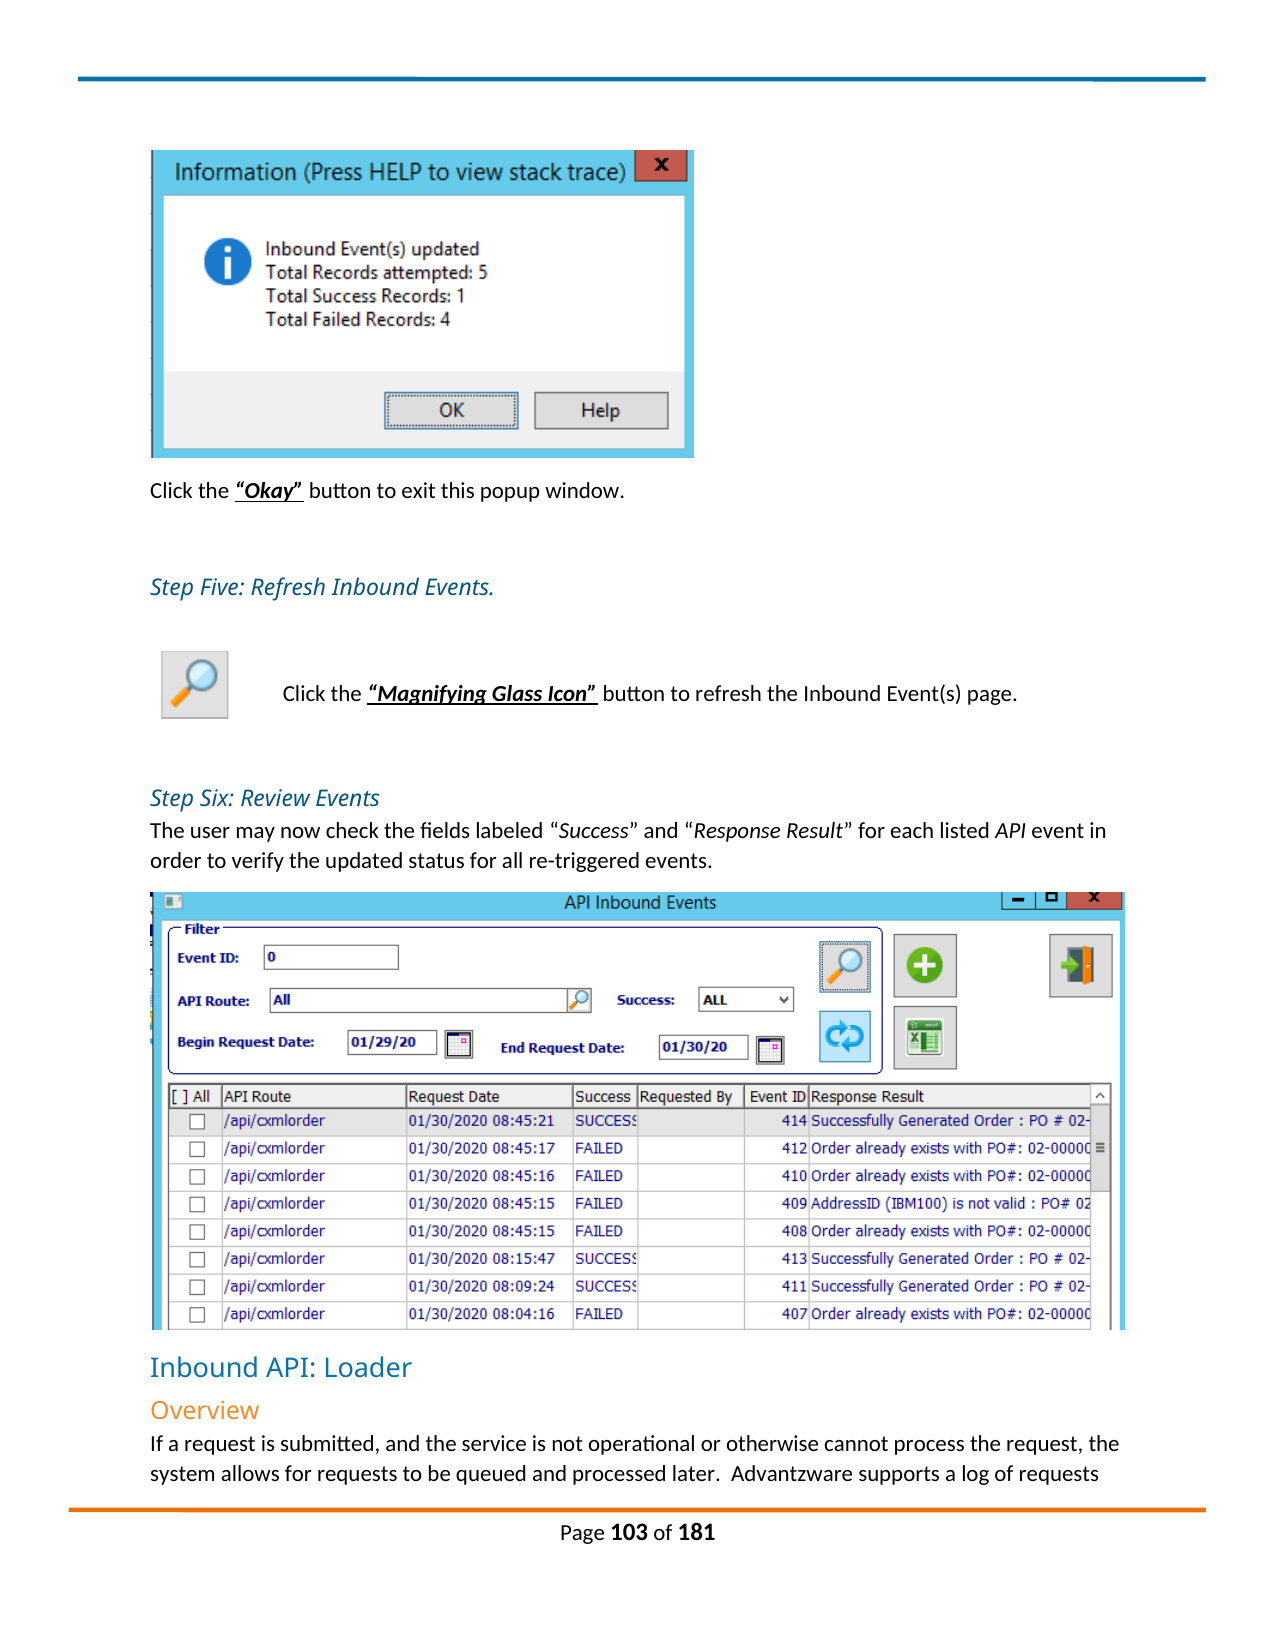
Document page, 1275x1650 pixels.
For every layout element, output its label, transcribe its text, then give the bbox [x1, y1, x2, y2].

table_header Click the “Magnifying Glass Icon” button to refresh the Inbound Event(s) page. [271, 651, 1124, 735]
subtitle Inbound API: Loader [150, 1348, 1125, 1385]
subtitle Overview [150, 1392, 1125, 1426]
text Click the “Okay” button to exit this popup window. [150, 477, 1125, 505]
subtitle Step Six: Review Events [150, 782, 1125, 813]
subtitle Step Five: Refresh Inbound Events. [150, 570, 1125, 602]
picture [150, 150, 694, 458]
picture [161, 651, 229, 719]
table_header [150, 651, 271, 735]
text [150, 1429, 1125, 1487]
text The user may now check the fields labeled “Success” and “Response Result” for each listed API event in order to verify the updated status for all re-triggered events. [150, 816, 1125, 874]
picture [150, 892, 1125, 1330]
